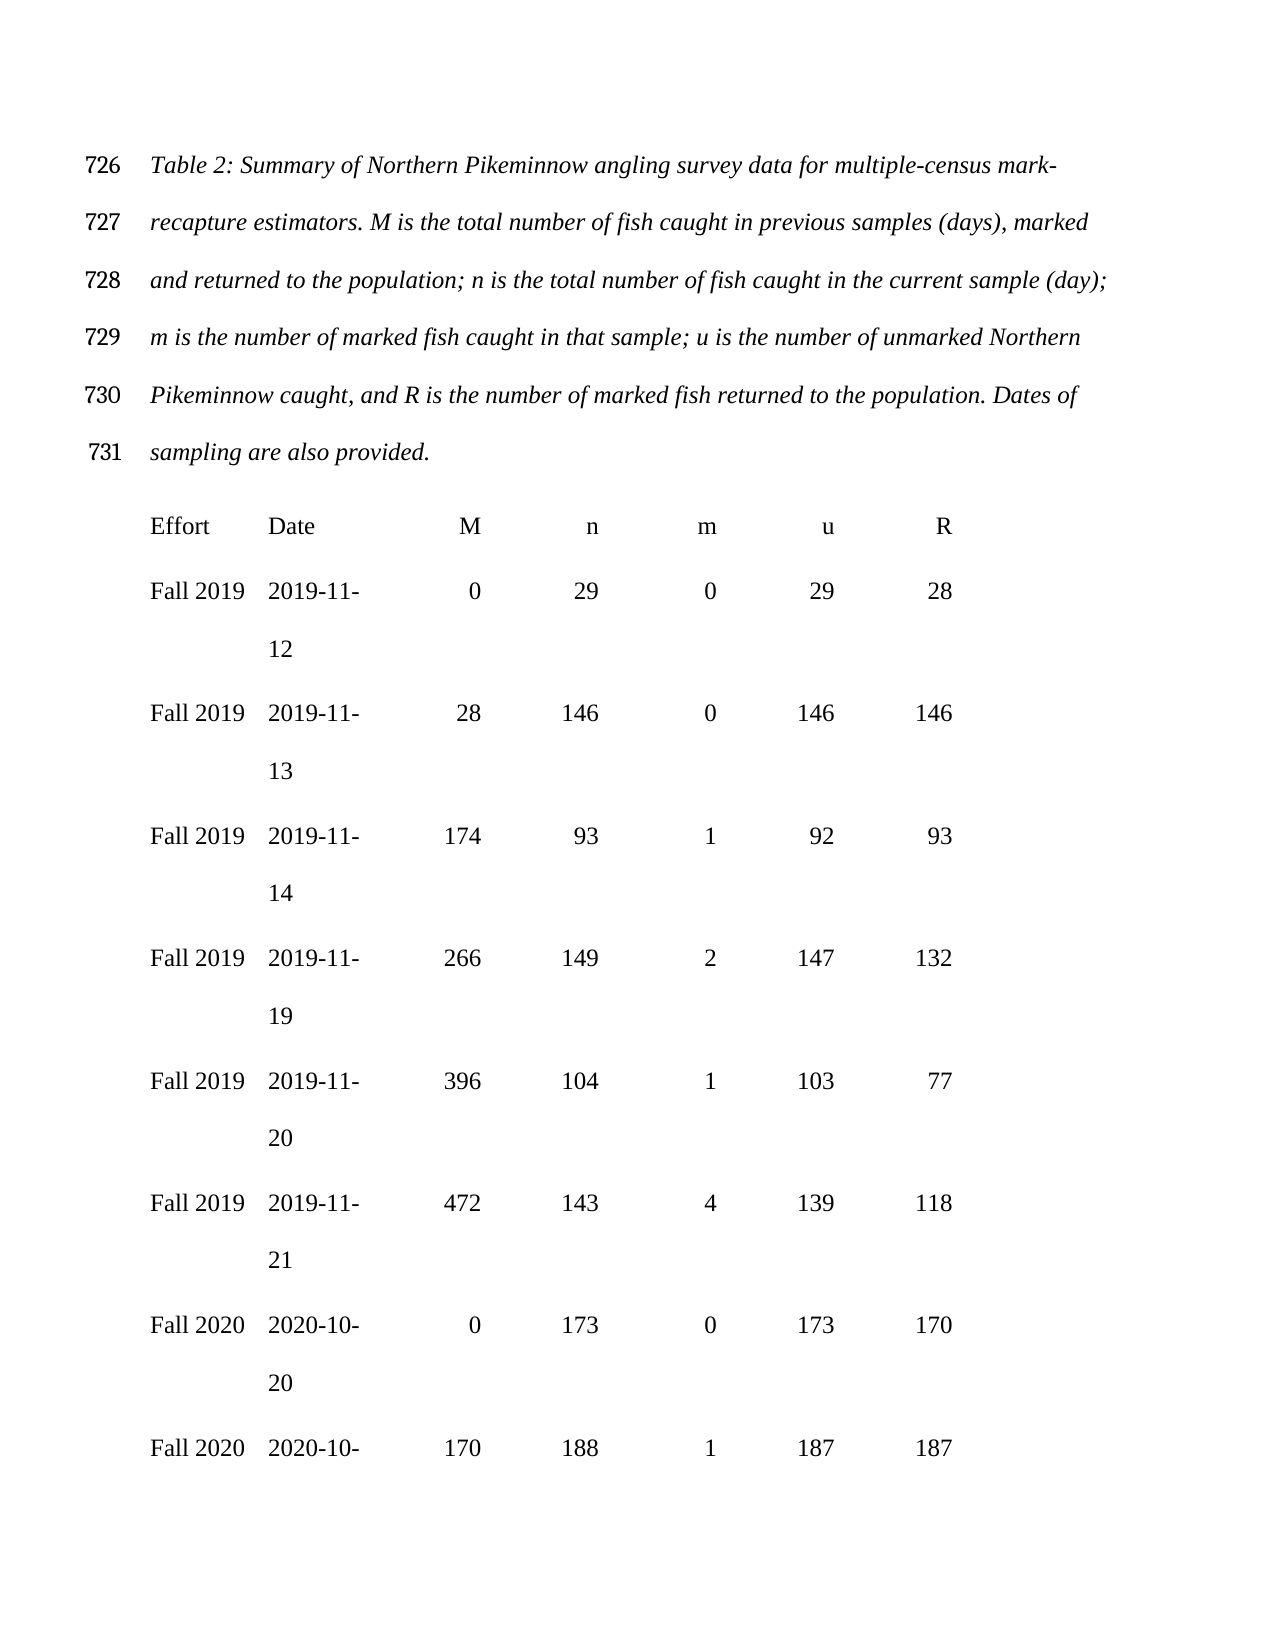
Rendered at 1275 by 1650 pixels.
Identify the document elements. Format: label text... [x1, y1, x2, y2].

table_cell 174 [374, 817, 492, 939]
table_cell 1 [610, 817, 728, 939]
table_cell 2020-10-21 [257, 1429, 374, 1494]
table_cell 2019-11-12 [257, 573, 374, 695]
table_cell 0 [374, 573, 492, 695]
table_cell 28 [846, 573, 963, 695]
table_cell 28 [374, 695, 492, 817]
table_cell 2019-11-14 [257, 817, 374, 939]
text Table 2: Summary of Northern Pikeminnow angling survey data for multiple-census mark-recapture estimators. M is the total number of fish caught in previous samples (days), marked and returned to the population; n is the total number of fish caught in the current sample (day); m is the number of marked fish caught in that sample; u is the number of unmarked Northern Pikeminnow caught, and R is the number of marked fish returned to the population. Dates of sampling are also provided. [150, 150, 1125, 466]
table_header R [846, 508, 963, 572]
table_cell 2019-11-19 [257, 940, 374, 1062]
table_cell 1 [610, 1429, 728, 1494]
table_cell 103 [728, 1062, 846, 1184]
table_cell 29 [492, 573, 610, 695]
table_cell Fall 2019 [139, 817, 257, 939]
table_header m [610, 508, 728, 572]
table_cell 187 [846, 1429, 963, 1494]
table_cell 146 [846, 695, 963, 817]
table_cell 139 [728, 1184, 846, 1307]
table_cell 93 [492, 817, 610, 939]
table_cell 173 [728, 1307, 846, 1429]
table_cell 170 [374, 1429, 492, 1494]
table_header Date [257, 508, 374, 572]
table_cell 92 [728, 817, 846, 939]
table_cell 77 [846, 1062, 963, 1184]
table_cell 2019-11-21 [257, 1184, 374, 1307]
table_header u [728, 508, 846, 572]
table_cell 4 [610, 1184, 728, 1307]
table_cell Fall 2020 [139, 1429, 257, 1494]
table_cell 173 [492, 1307, 610, 1429]
table_header M [374, 508, 492, 572]
table_cell 93 [846, 817, 963, 939]
table_cell 0 [610, 695, 728, 817]
table_cell 146 [492, 695, 610, 817]
table_cell 170 [846, 1307, 963, 1429]
table_cell Fall 2019 [139, 573, 257, 695]
table_cell 2 [610, 940, 728, 1062]
table_cell 472 [374, 1184, 492, 1307]
table_cell Fall 2019 [139, 1184, 257, 1307]
table_cell Fall 2020 [139, 1307, 257, 1429]
table_cell 0 [374, 1307, 492, 1429]
table_cell 2019-11-13 [257, 695, 374, 817]
table_cell 187 [728, 1429, 846, 1494]
table_cell Fall 2019 [139, 940, 257, 1062]
table_cell Fall 2019 [139, 695, 257, 817]
table_cell 2019-11-20 [257, 1062, 374, 1184]
table_cell 149 [492, 940, 610, 1062]
table_cell 1 [610, 1062, 728, 1184]
table_cell 266 [374, 940, 492, 1062]
table_cell 29 [728, 573, 846, 695]
table_header Effort [139, 508, 257, 572]
table_cell 0 [610, 573, 728, 695]
table_cell 118 [846, 1184, 963, 1307]
table_header n [492, 508, 610, 572]
table_cell 2020-10-20 [257, 1307, 374, 1429]
table_cell 104 [492, 1062, 610, 1184]
table_cell 143 [492, 1184, 610, 1307]
table_cell 132 [846, 940, 963, 1062]
table_cell 146 [728, 695, 846, 817]
table_cell 396 [374, 1062, 492, 1184]
table_cell 188 [492, 1429, 610, 1494]
table_cell 0 [610, 1307, 728, 1429]
table_cell Fall 2019 [139, 1062, 257, 1184]
table_cell 147 [728, 940, 846, 1062]
